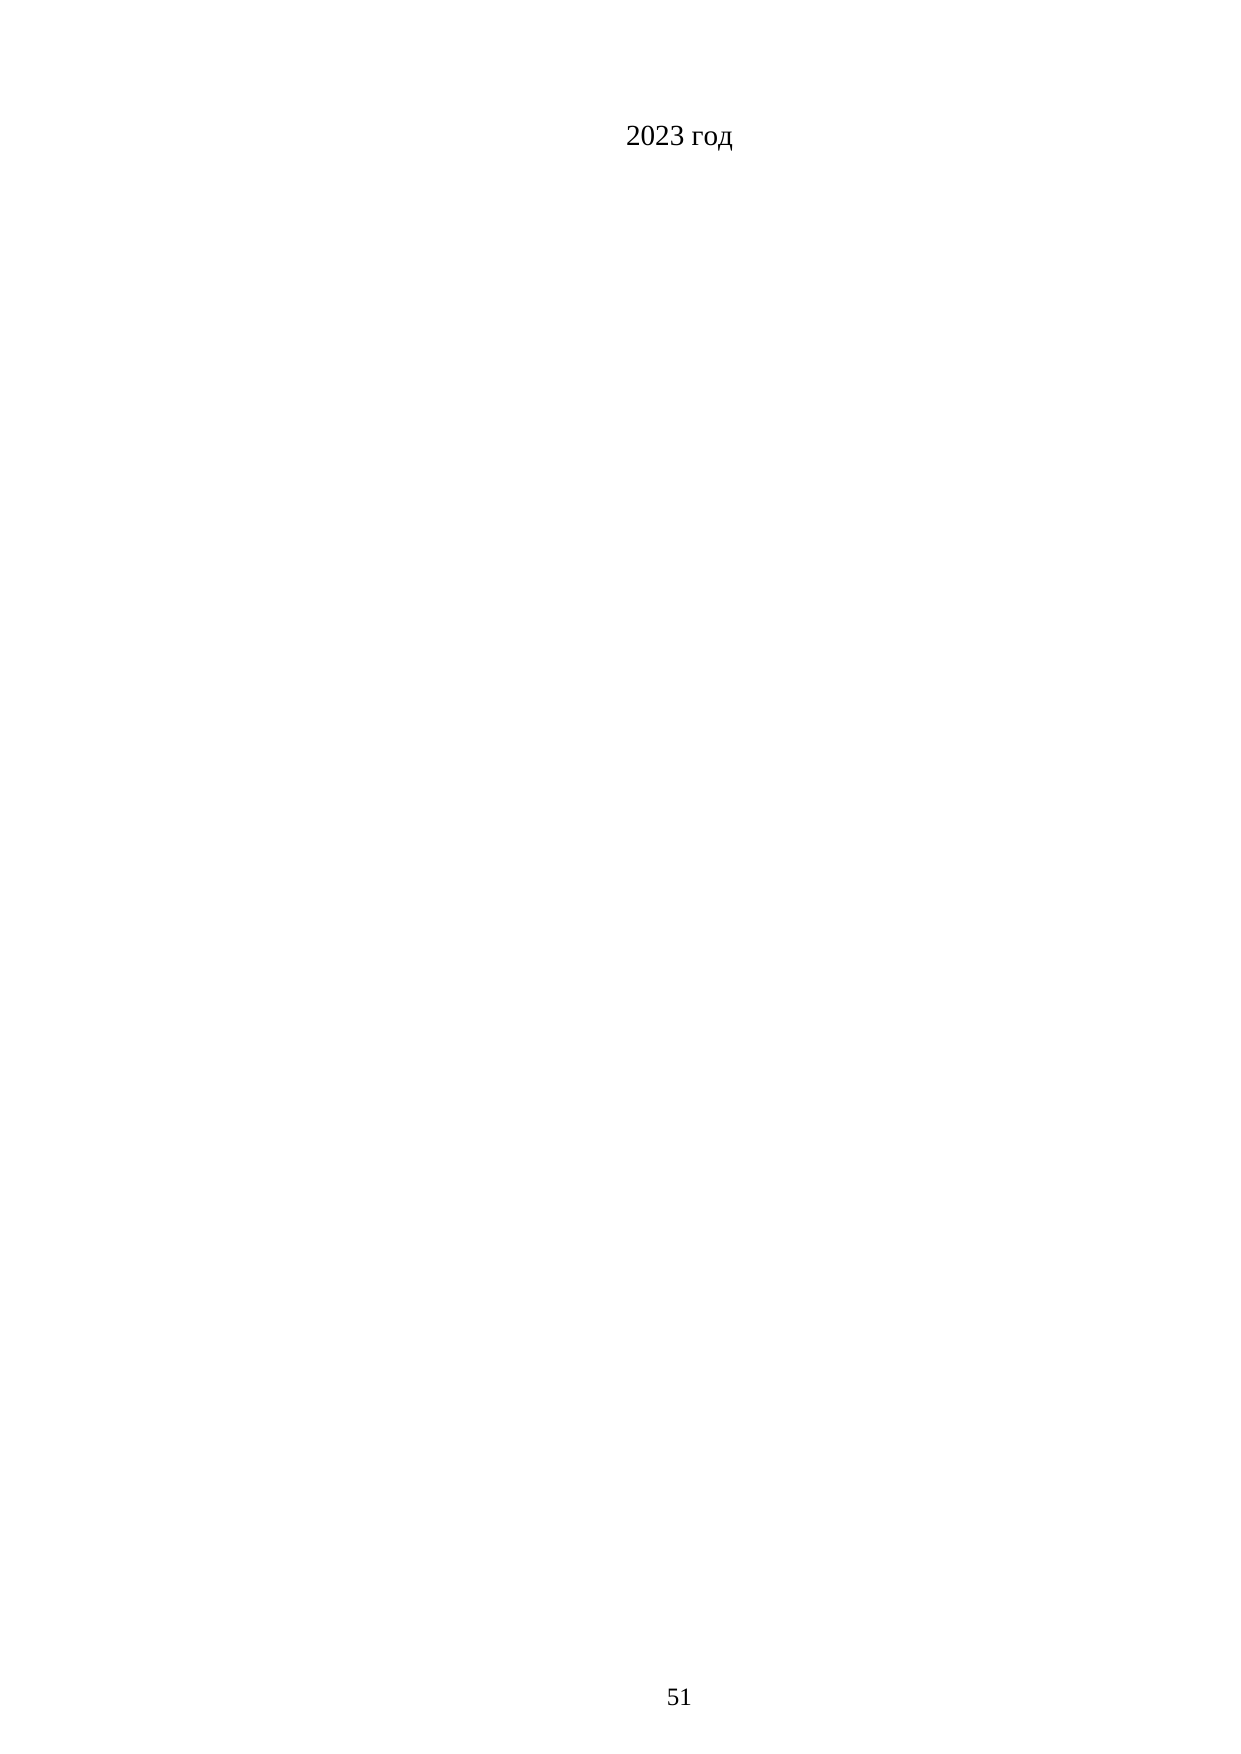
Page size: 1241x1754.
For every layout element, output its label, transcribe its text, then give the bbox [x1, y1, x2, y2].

text 2023 год [177, 118, 1181, 152]
